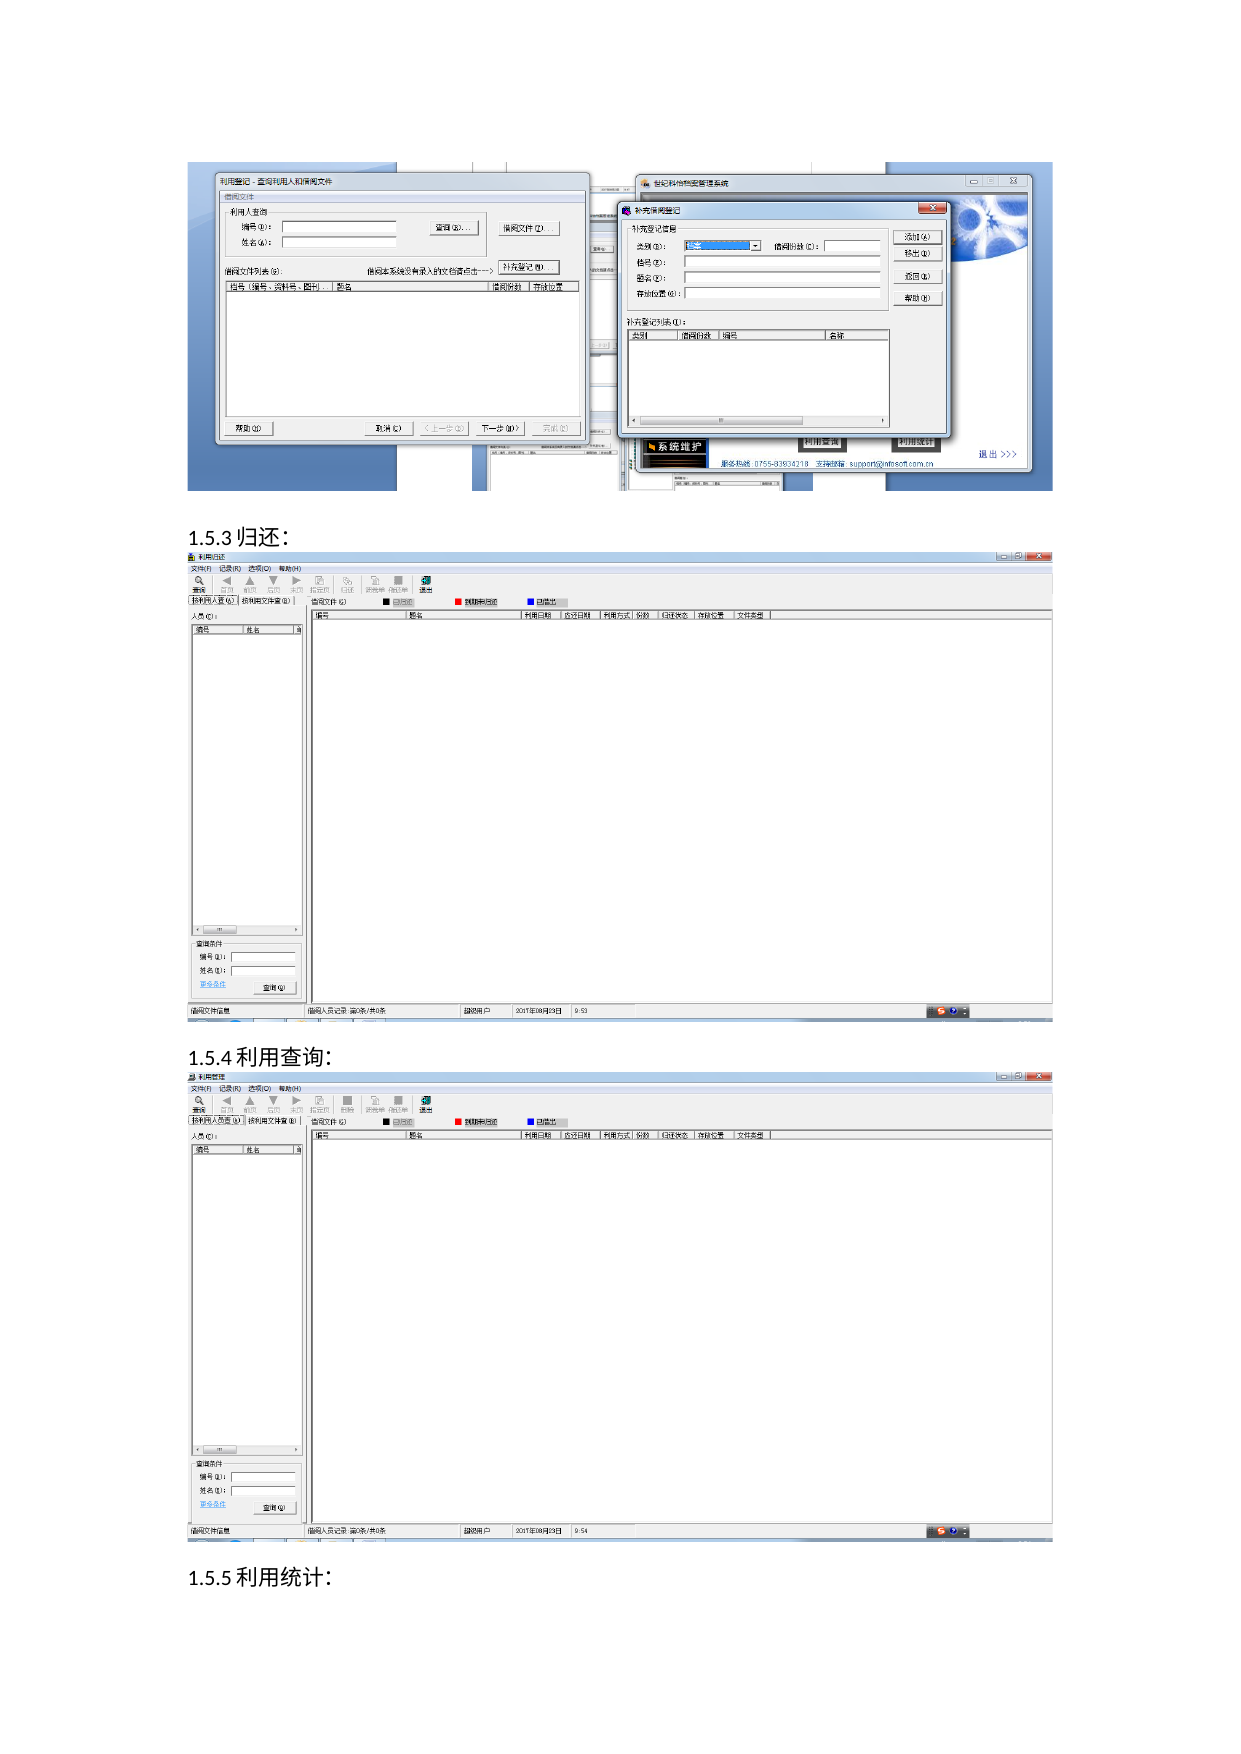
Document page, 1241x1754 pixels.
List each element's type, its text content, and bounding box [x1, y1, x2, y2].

text 1.5.4利用查询： [187, 1022, 1053, 1072]
picture [187, 162, 1053, 491]
text 1.5.5利用统计： [187, 1542, 1053, 1592]
picture [187, 1072, 1053, 1542]
text 1.5.3归还： [187, 519, 1053, 552]
picture [187, 552, 1053, 1022]
